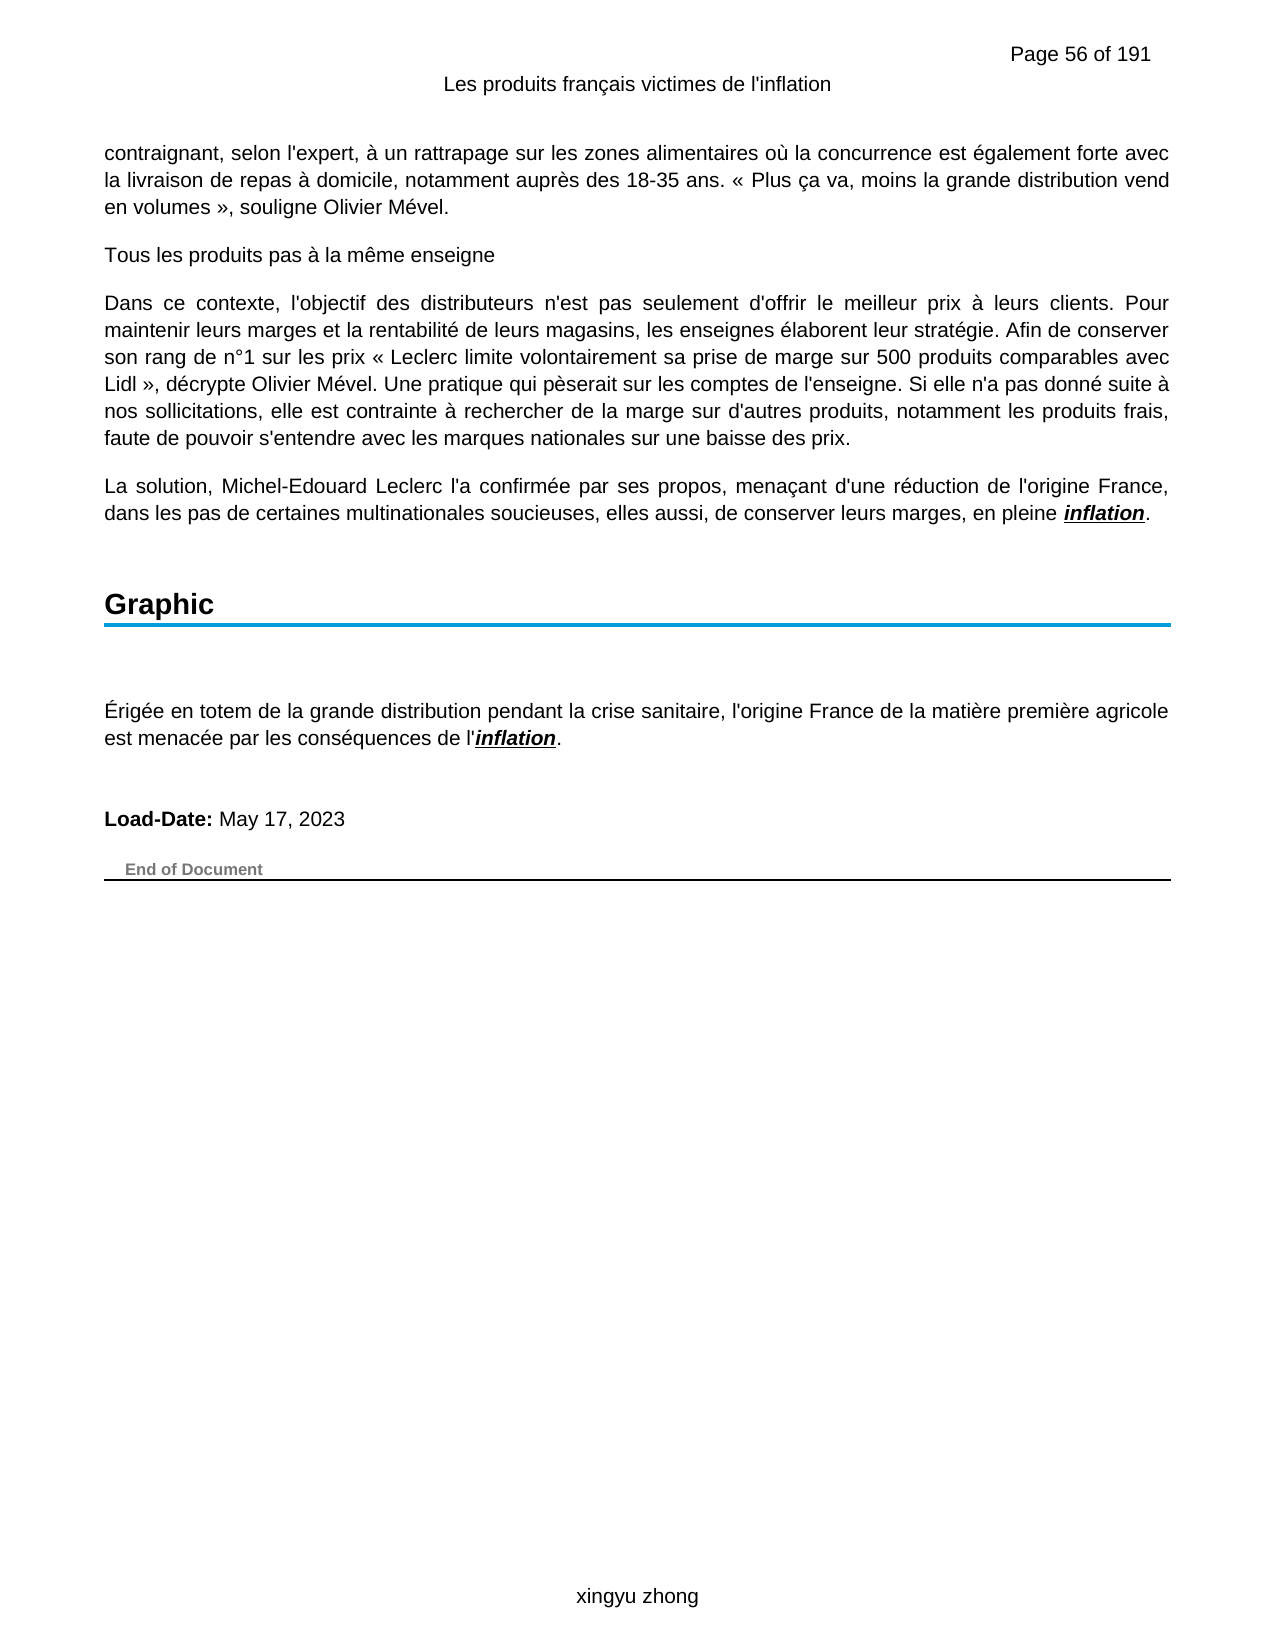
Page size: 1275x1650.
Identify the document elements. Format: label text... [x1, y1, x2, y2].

text End of Document [125, 859, 1171, 878]
text Dans ce contexte, l'objectif des distributeurs n'est pas seulement d'offrir le meilleur prix à leurs clients. Pour maintenir leurs marges et la rentabilité de leurs magasins, les enseignes élaborent leur stratégie. Afin de conserver son rang de n°1 sur les prix « Leclerc limite volontairement sa prise de marge sur 500 produits comparables avec Lidl », décrypte Olivier Mével. Une pratique qui pèserait sur les comptes de l'enseigne. Si elle n'a pas donné suite à nos sollicitations, elle est contrainte à rechercher de la marge sur d'autres produits, notamment les produits frais, faute de pouvoir s'entendre avec les marques nationales sur une baisse des prix. [104, 287, 1171, 450]
text Tous les produits pas à la même enseigne [104, 239, 1171, 267]
text Érigée en totem de la grande distribution pendant la crise sanitaire, l'origine France de la matière première agricole est menacée par les conséquences de l'inflation. [104, 696, 1171, 750]
text Load-Date: May 17, 2023 [104, 775, 1171, 831]
text Graphic [104, 550, 1171, 621]
text La solution, Michel-Edouard Leclerc l'a confirmée par ses propos, menaçant d'une réduction de l'origine France, dans les pas de certaines multinationales soucieuses, elles aussi, de conserver leurs marges, en pleine inflation. [104, 471, 1171, 525]
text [104, 137, 1171, 219]
